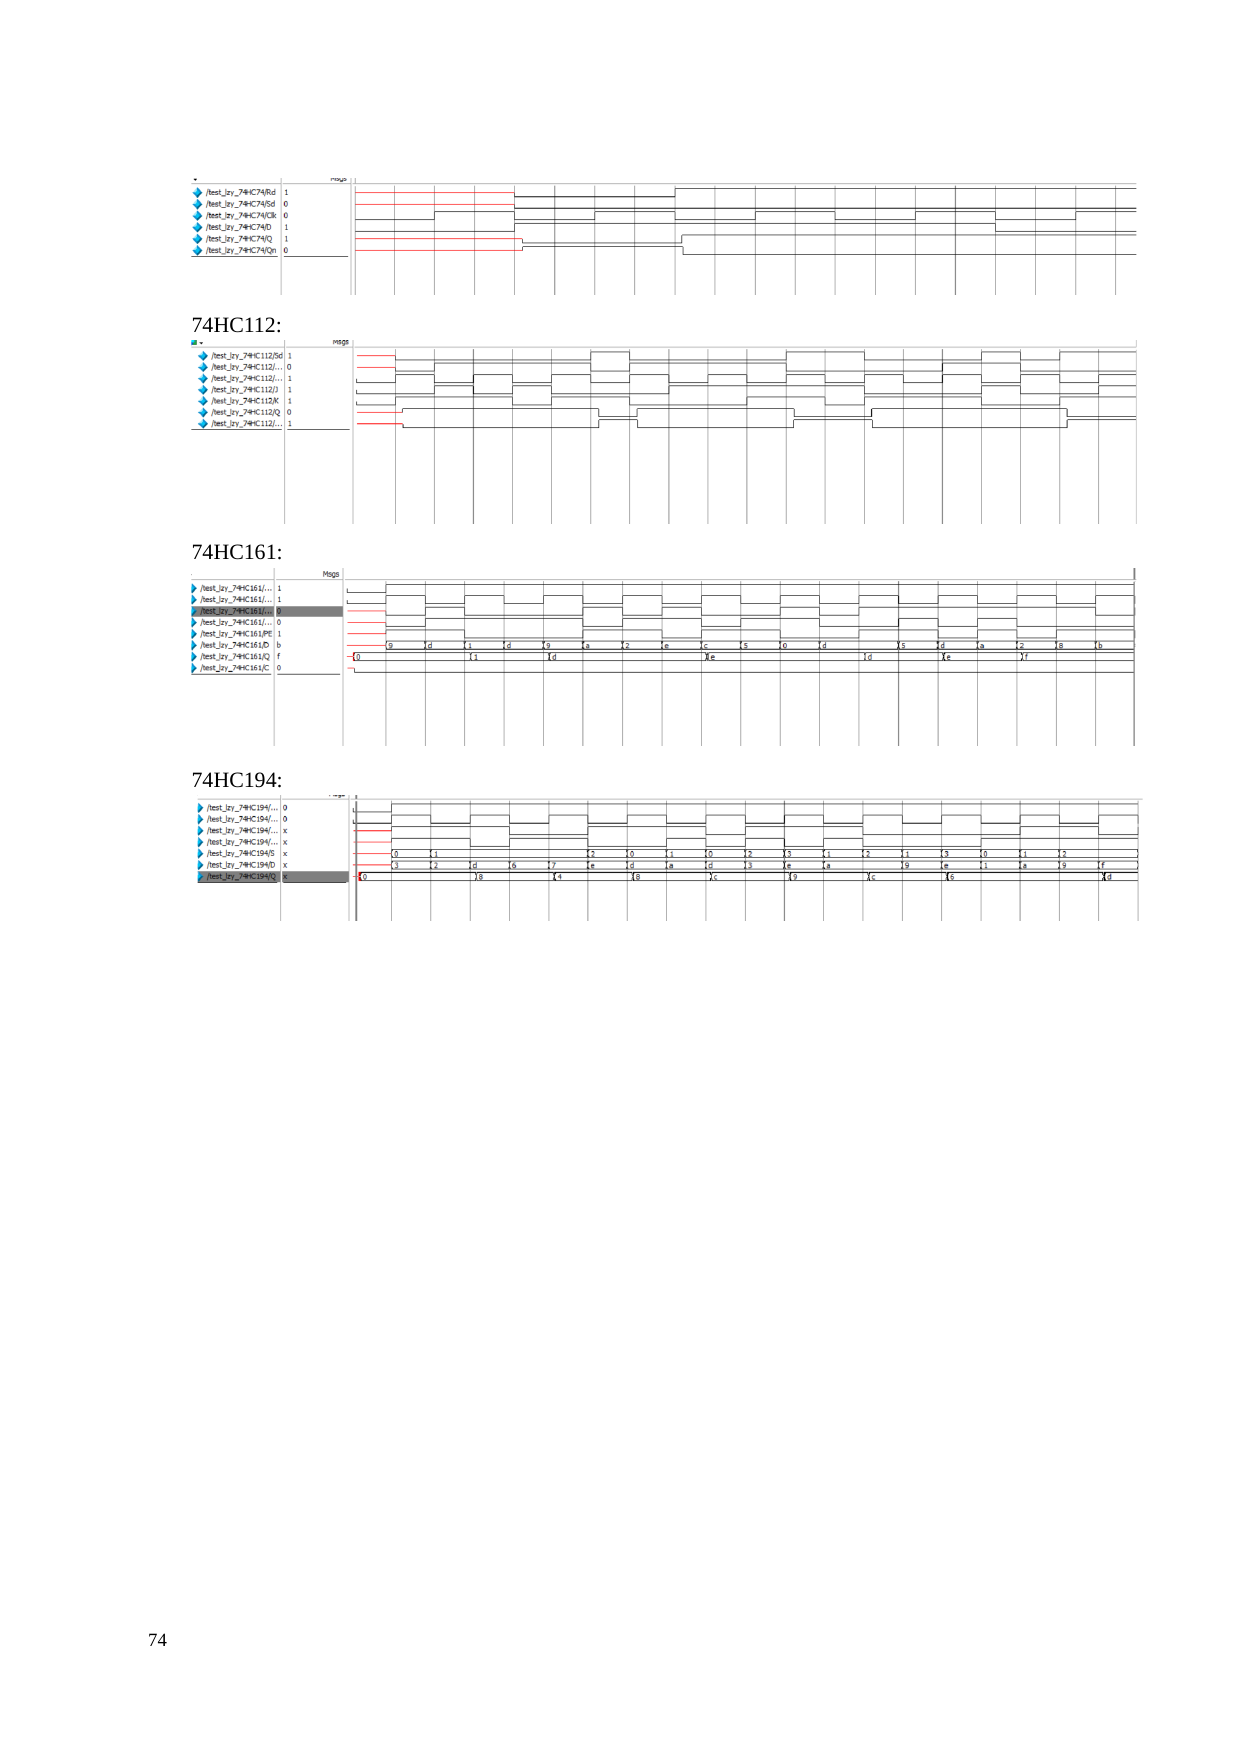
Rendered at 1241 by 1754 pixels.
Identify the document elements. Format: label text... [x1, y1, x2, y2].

picture [191, 568, 1137, 746]
text 74HC112: [148, 308, 1092, 341]
text 74HC194: [148, 763, 1092, 796]
text 74HC161: [148, 536, 1092, 568]
picture [191, 178, 1137, 295]
picture [197, 795, 1143, 921]
picture [191, 340, 1137, 524]
